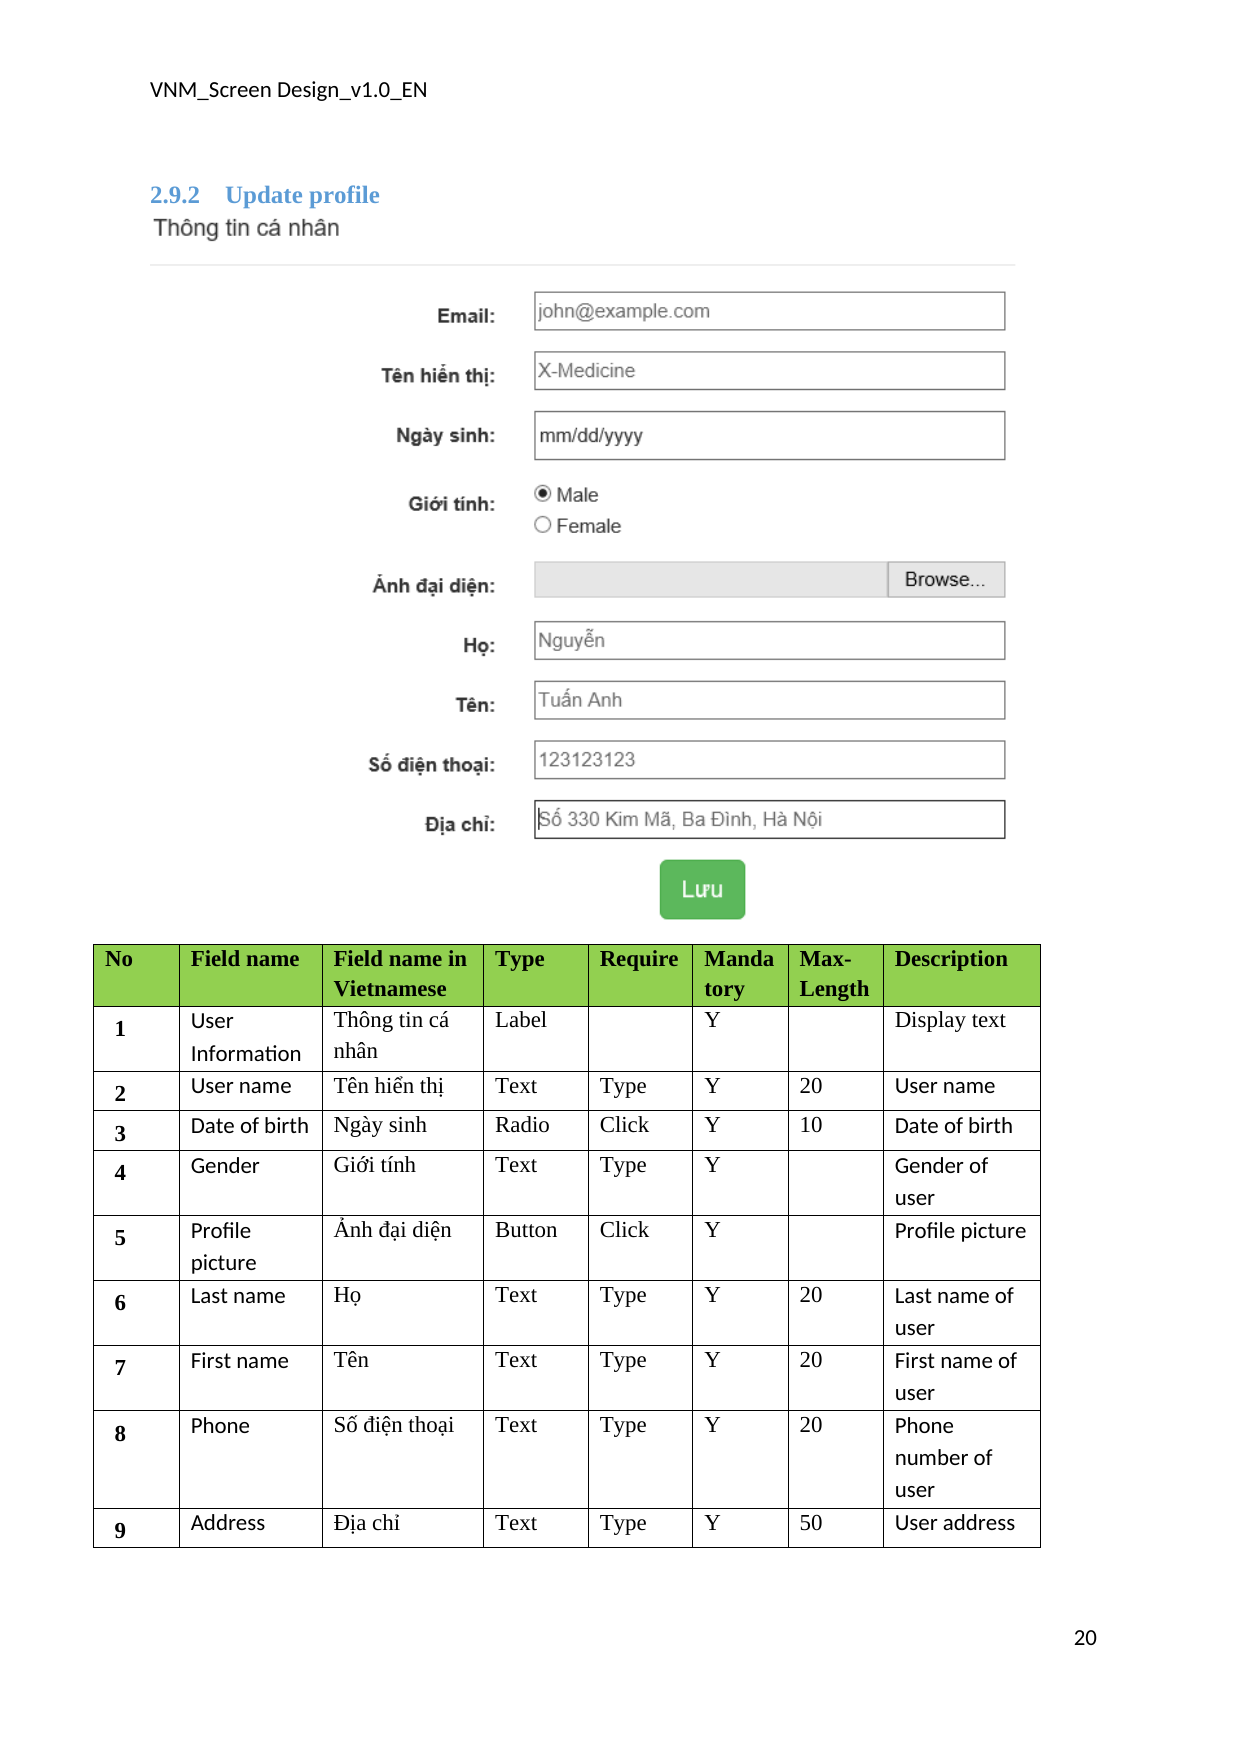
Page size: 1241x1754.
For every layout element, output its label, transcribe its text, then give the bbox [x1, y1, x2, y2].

table_cell 20 [789, 1411, 883, 1507]
table_cell 50 [789, 1509, 883, 1547]
table_cell Text [484, 1346, 588, 1410]
table_cell Y [693, 1509, 788, 1547]
table_cell Tên [323, 1346, 483, 1410]
table_cell Text [484, 1151, 588, 1215]
table_cell Last name of user [884, 1281, 1040, 1345]
table_cell Y [693, 1007, 788, 1071]
table_cell Tên hiển thị [323, 1072, 483, 1110]
table_cell [94, 1072, 179, 1110]
table_header Description [884, 945, 1040, 1006]
table_header Require [589, 945, 692, 1006]
table_cell Radio [484, 1111, 588, 1150]
table_cell [94, 1111, 179, 1150]
table_cell [94, 1007, 179, 1071]
table_header Field name [180, 945, 322, 1006]
table_cell Y [693, 1151, 788, 1215]
table_cell Gender of user [884, 1151, 1040, 1215]
table_cell [94, 1509, 179, 1547]
table_header No [94, 945, 179, 1006]
table_cell [94, 1346, 179, 1410]
table_cell Y [693, 1346, 788, 1410]
table_cell Gender [180, 1151, 322, 1215]
table_cell Ảnh đại diện [323, 1216, 483, 1280]
table_cell [94, 1411, 179, 1507]
table_cell Button [484, 1216, 588, 1280]
table_cell First name of user [884, 1346, 1040, 1410]
table_cell Text [484, 1281, 588, 1345]
table_cell Y [693, 1411, 788, 1507]
table_cell Type [589, 1281, 692, 1345]
picture [150, 211, 1016, 926]
table_cell Type [589, 1151, 692, 1215]
table_cell Ngày sinh [323, 1111, 483, 1150]
table_cell Y [693, 1216, 788, 1280]
table_cell Giới tính [323, 1151, 483, 1215]
table_cell Profile picture [180, 1216, 322, 1280]
table_cell Type [589, 1346, 692, 1410]
table_cell Date of birth [884, 1111, 1040, 1150]
table_cell [789, 1007, 883, 1071]
table_cell [789, 1216, 883, 1280]
table_cell Type [589, 1411, 692, 1507]
table_cell Click [589, 1111, 692, 1150]
table_cell 20 [789, 1281, 883, 1345]
table_cell User name [884, 1072, 1040, 1110]
table_cell Y [693, 1072, 788, 1110]
table_cell 20 [789, 1072, 883, 1110]
subtitle Update profile [150, 180, 1097, 209]
table_cell Text [484, 1072, 588, 1110]
table_cell [589, 1007, 692, 1071]
table_cell Type [589, 1509, 692, 1547]
table_cell Text [484, 1411, 588, 1507]
table_cell User Information [180, 1007, 322, 1071]
table_header Mandatory [693, 945, 788, 1006]
table_cell Số điện thoại [323, 1411, 483, 1507]
table_cell Phone [180, 1411, 322, 1507]
table_cell Address [180, 1509, 322, 1547]
table_header Field name in Vietnamese [323, 945, 483, 1006]
table_cell Y [693, 1281, 788, 1345]
table_cell [94, 1281, 179, 1345]
table_cell User name [180, 1072, 322, 1110]
table_cell Địa chỉ [323, 1509, 483, 1547]
table_cell Text [484, 1509, 588, 1547]
table_cell Y [693, 1111, 788, 1150]
table_header Type [484, 945, 588, 1006]
table_cell Profile picture [884, 1216, 1040, 1280]
table_cell First name [180, 1346, 322, 1410]
table_cell 20 [789, 1346, 883, 1410]
table_cell Last name [180, 1281, 322, 1345]
table_header Max-Length [789, 945, 883, 1006]
table_cell Type [589, 1072, 692, 1110]
table_cell Click [589, 1216, 692, 1280]
table_cell [789, 1151, 883, 1215]
table_cell Phone number of user [884, 1411, 1040, 1507]
table_cell Date of birth [180, 1111, 322, 1150]
table_cell [94, 1216, 179, 1280]
table_cell [94, 1151, 179, 1215]
table_cell 10 [789, 1111, 883, 1150]
table_cell Label [484, 1007, 588, 1071]
table_cell Họ [323, 1281, 483, 1345]
table_cell User address [884, 1509, 1040, 1547]
table_cell Display text [884, 1007, 1040, 1071]
table_cell Thông tin cá nhân [323, 1007, 483, 1071]
